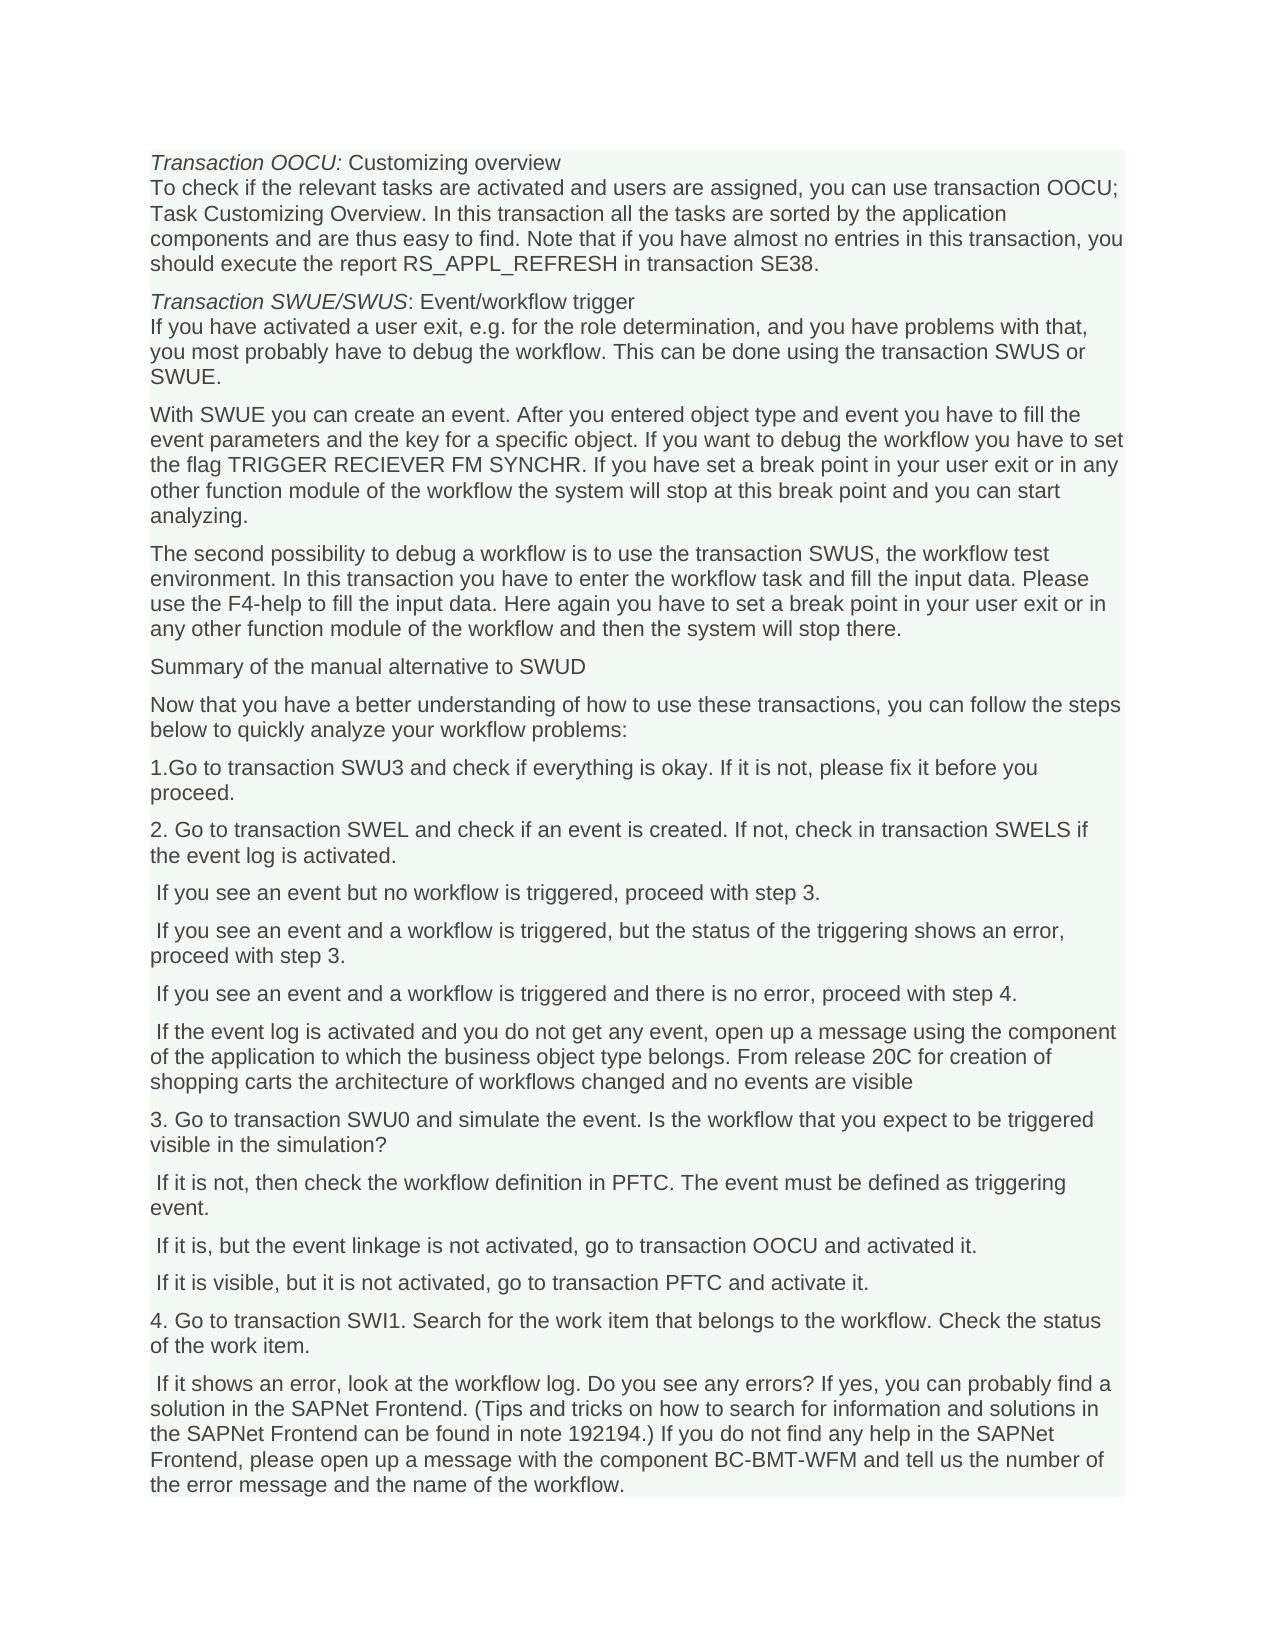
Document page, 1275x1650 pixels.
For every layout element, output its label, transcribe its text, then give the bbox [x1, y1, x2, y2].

text The second possibility to debug a workflow is to use the transaction SWUS, the workflow test environment. In this transaction you have to enter the workflow task and fill the input data. Please use the F4-help to fill the input data. Here again you have to set a break point in your user exit or in any other function module of the workflow and then the system will stop there. [150, 540, 1125, 641]
text Summary of the manual alternative to SWUD [150, 654, 1125, 679]
text 1.Go to transaction SWU3 and check if everything is okay. If it is not, please fix it before you proceed. [150, 754, 1125, 805]
text  If it is visible, but it is not activated, go to transaction PFTC and activate it. [150, 1270, 1125, 1295]
text  If you see an event but no workflow is triggered, proceed with step 3. [150, 880, 1125, 905]
text  If it is not, then check the workflow definition in PFTC. The event must be defined as triggering event. [150, 1169, 1125, 1220]
text To check if the relevant tasks are activated and users are assigned, you can use transaction OOCU; Task Customizing Overview. In this transaction all the tasks are sorted by the application components and are thus easy to find. Note that if you have almost no entries in this transaction, you should execute the report RS_APPL_REFRESH in transaction SE38. [150, 175, 1125, 276]
text Transaction SWUE/SWUS: Event/workflow trigger [150, 288, 1125, 314]
text  If the event log is activated and you do not get any event, open up a message using the component of the application to which the business object type belongs. From release 20C for creation of shopping carts the architecture of workflows changed and no events are visible [150, 1018, 1125, 1094]
text 4. Go to transaction SWI1. Search for the work item that belongs to the workflow. Check the status of the work item. [150, 1308, 1125, 1358]
text  If you see an event and a workflow is triggered, but the status of the triggering shows an error, proceed with step 3. [150, 918, 1125, 968]
text  If it is, but the event linkage is not activated, go to transaction OOCU and activated it. [150, 1232, 1125, 1258]
text With SWUE you can create an event. After you entered object type and event you have to fill the event parameters and the key for a specific object. If you want to debug the workflow you have to set the flag TRIGGER RECIEVER FM SYNCHR. If you have set a break point in your user exit or in any other function module of the workflow the system will stop at this break point and you can start analyzing. [150, 402, 1125, 528]
text 2. Go to transaction SWEL and check if an event is created. If not, check in transaction SWELS if the event log is activated. [150, 817, 1125, 868]
text  If it shows an error, look at the workflow log. Do you see any errors? If yes, you can probably find a solution in the SAPNet Frontend. (Tips and tricks on how to search for information and solutions in the SAPNet Frontend can be found in note 192194.) If you do not find any help in the SAPNet Frontend, please open up a message with the component BC-BMT-WFM and tell us the number of the error message and the name of the workflow. [150, 1371, 1125, 1497]
text Transaction OOCU: Customizing overview [150, 150, 1125, 175]
text 3. Go to transaction SWU0 and simulate the event. Is the workflow that you expect to be triggered visible in the simulation? [150, 1107, 1125, 1157]
text Now that you have a better understanding of how to use these transactions, you can follow the steps below to quickly analyze your workflow problems: [150, 691, 1125, 742]
text If you have activated a user exit, e.g. for the role determination, and you have problems with that, you most probably have to debug the workflow. This can be done using the transaction SWUS or SWUE. [150, 314, 1125, 389]
text  If you see an event and a workflow is triggered and there is no error, proceed with step 4. [150, 981, 1125, 1006]
